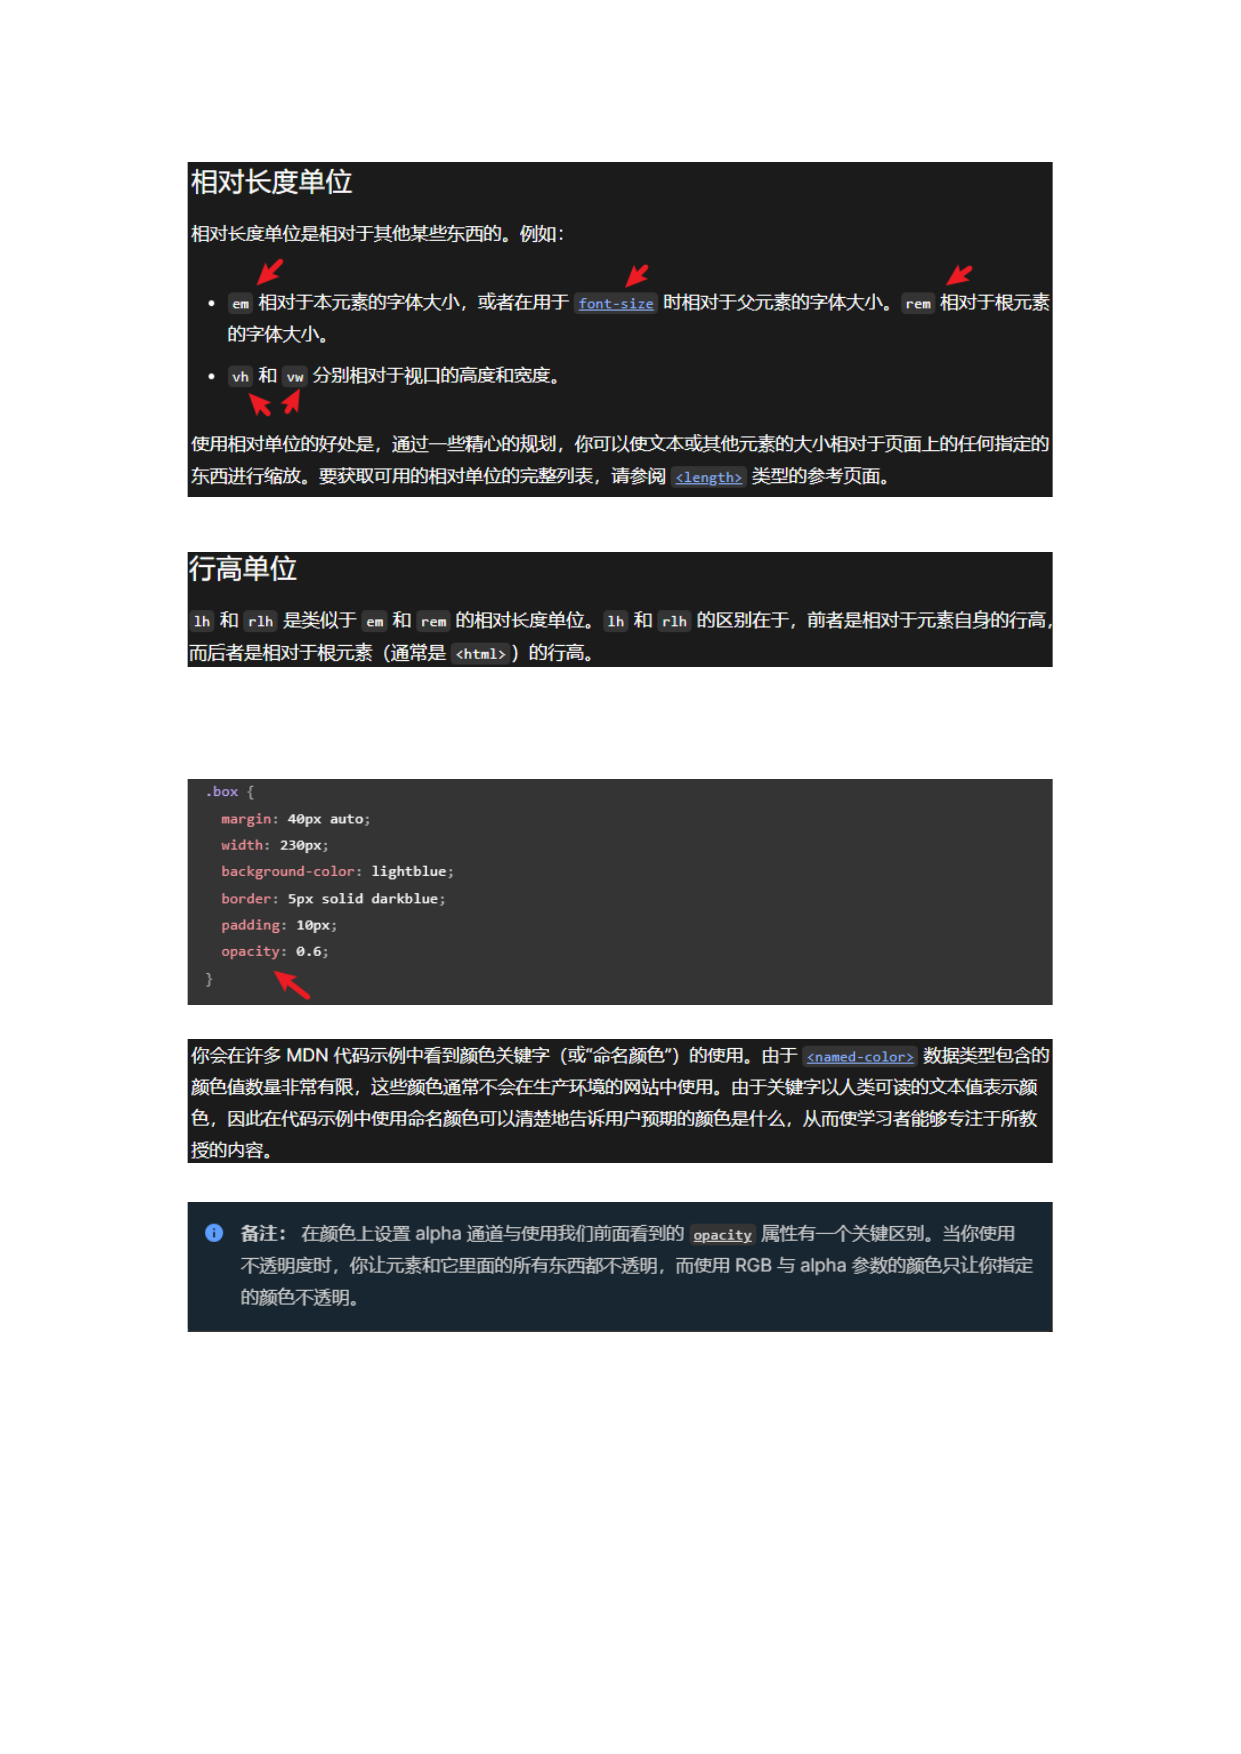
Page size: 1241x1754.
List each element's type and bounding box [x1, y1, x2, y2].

picture [187, 779, 1053, 1005]
picture [187, 1039, 1053, 1163]
picture [187, 1202, 1053, 1332]
picture [187, 162, 1053, 497]
picture [187, 552, 1053, 667]
